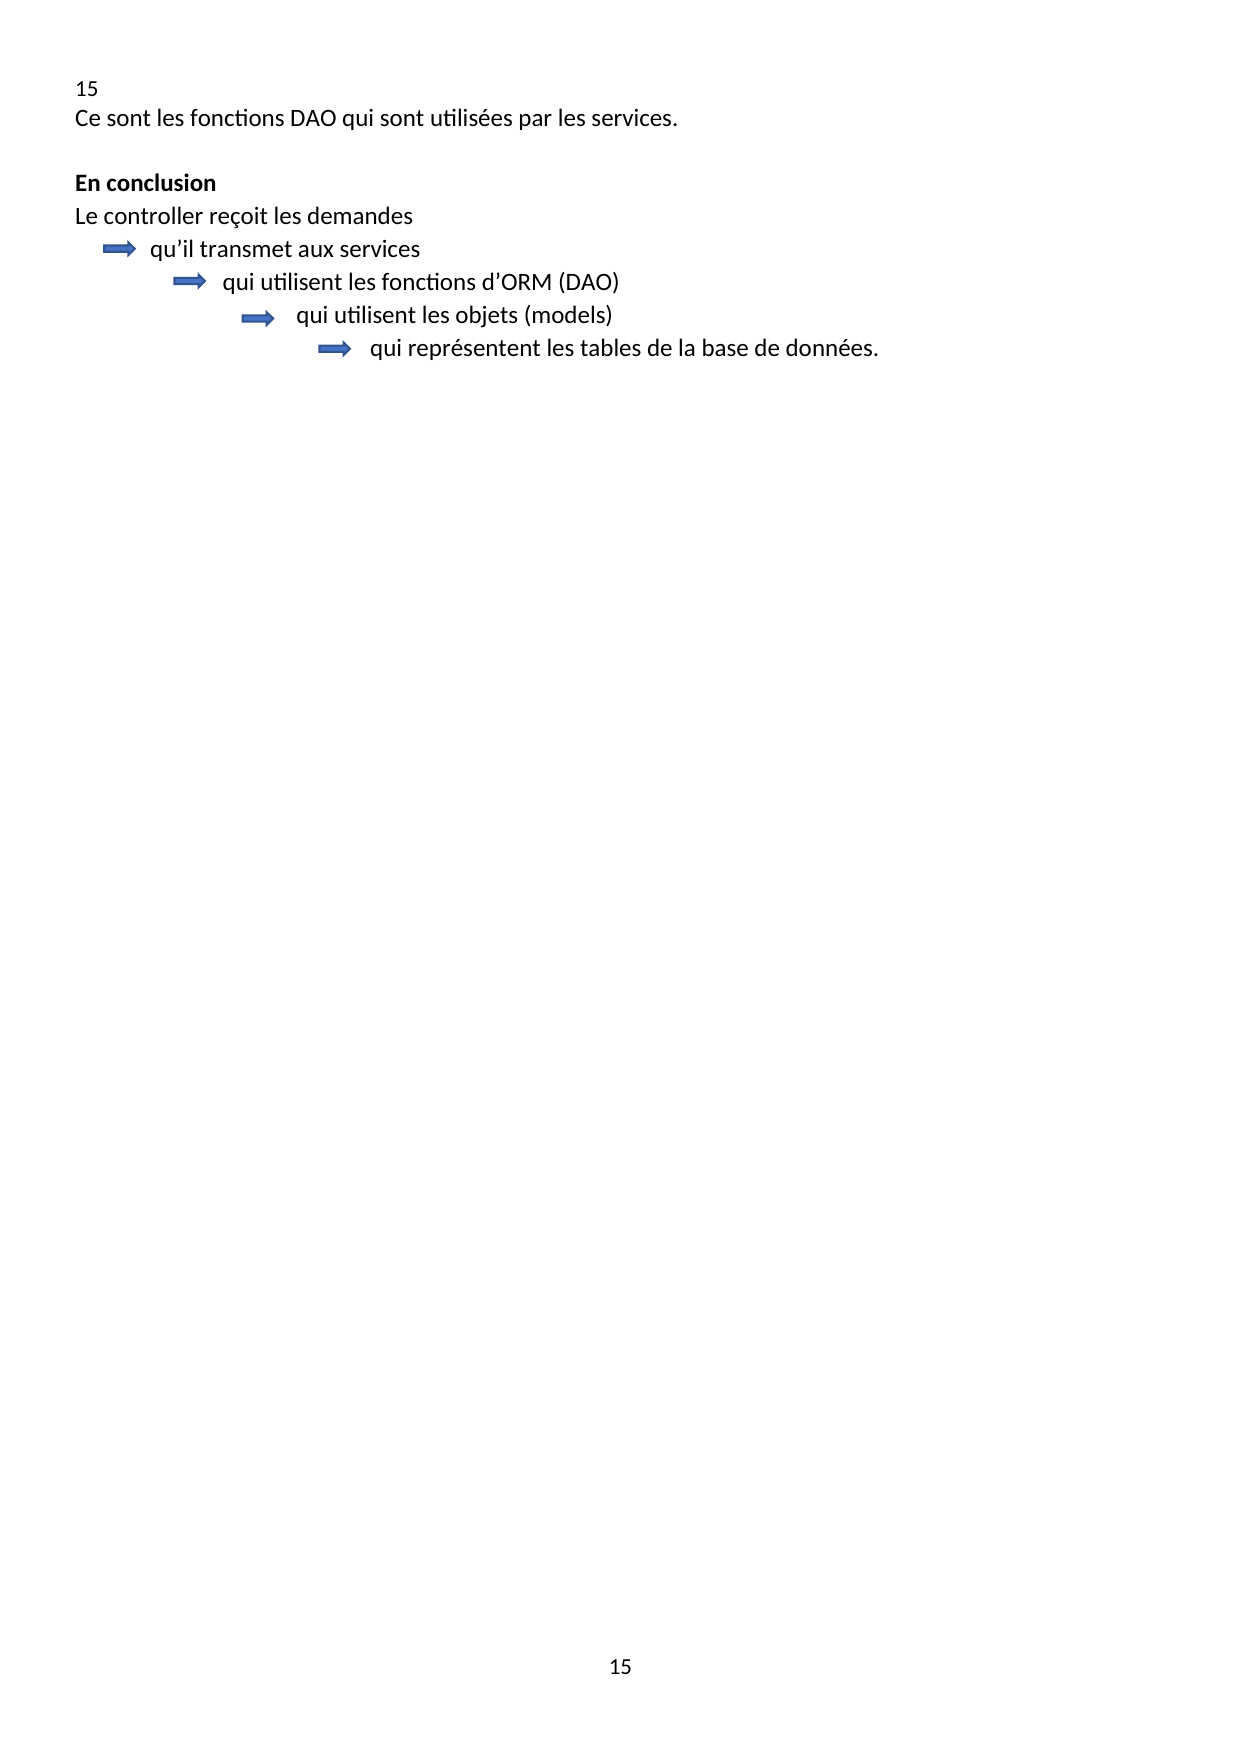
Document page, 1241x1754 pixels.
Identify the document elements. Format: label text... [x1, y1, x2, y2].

text Le controller reçoit les demandes [75, 201, 1165, 231]
list qui représentent les tables de la base de données. [297, 332, 1165, 363]
text qui utilisent les fonctions d’ORM (DAO) [149, 266, 1165, 297]
text qui utilisent les objets (models) [260, 299, 1165, 330]
text qu’il transmet aux services [76, 233, 1165, 264]
text Ce sont les fonctions DAO qui sont utilisées par les services. [75, 102, 1165, 132]
text En conclusion [75, 168, 1165, 198]
